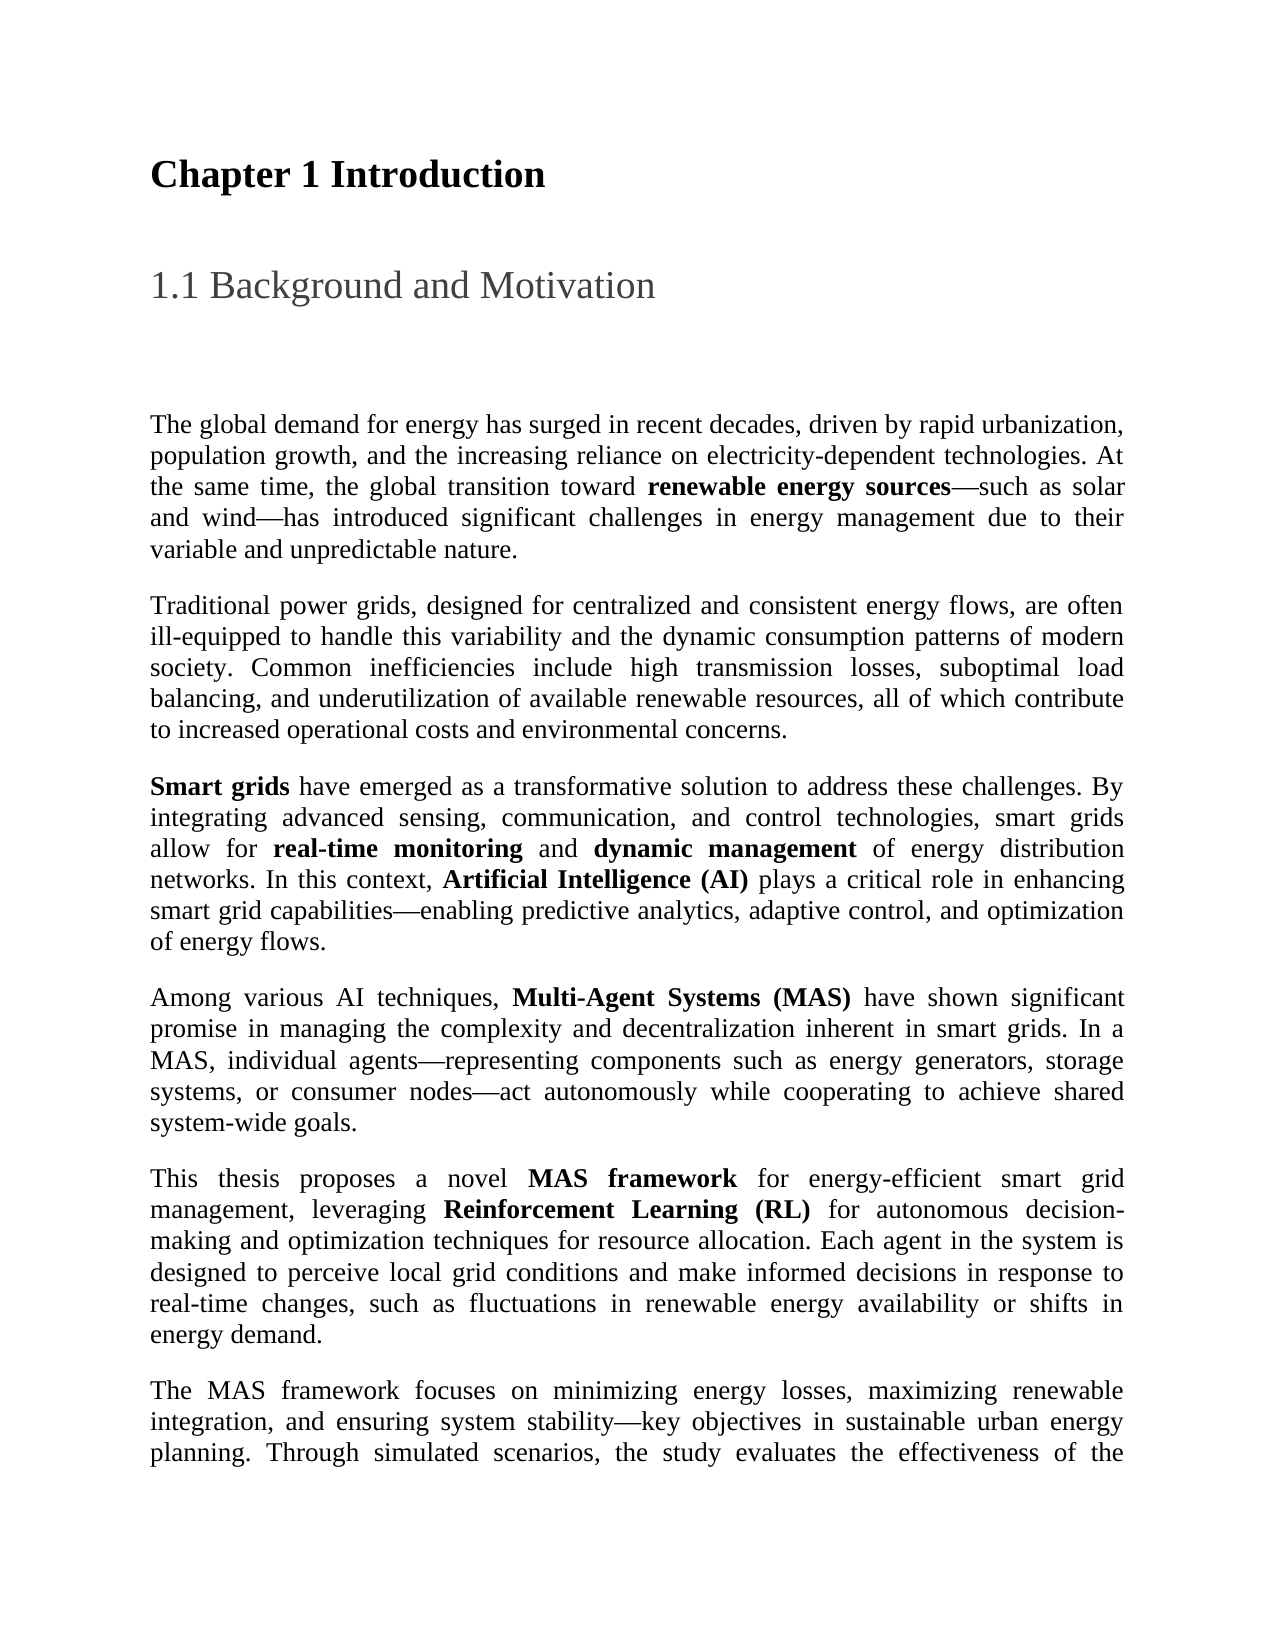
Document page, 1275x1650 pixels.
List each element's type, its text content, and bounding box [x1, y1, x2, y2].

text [150, 1374, 1125, 1467]
text This thesis proposes a novel MAS framework for energy-efficient smart grid management, leveraging Reinforcement Learning (RL) for autonomous decision-making and optimization techniques for resource allocation. Each agent in the system is designed to perceive local grid conditions and make informed decisions in response to real-time changes, such as fluctuations in renewable energy availability or shifts in energy demand. [150, 1162, 1125, 1349]
text Smart grids have emerged as a transformative solution to address these challenges. By integrating advanced sensing, communication, and control technologies, smart grids allow for real-time monitoring and dynamic management of energy distribution networks. In this context, Artificial Intelligence (AI) plays a critical role in enhancing smart grid capabilities—enabling predictive analytics, adaptive control, and optimization of energy flows. [150, 769, 1125, 956]
text Traditional power grids, designed for centralized and consistent energy flows, are often ill-equipped to handle this variability and the dynamic consumption patterns of modern society. Common inefficiencies include high transmission losses, suboptimal load balancing, and underutilization of available renewable resources, all of which contribute to increased operational costs and environmental concerns. [150, 589, 1125, 744]
subtitle 1.1 Background and Motivation [150, 262, 1125, 307]
text The global demand for energy has surged in recent decades, driven by rapid urbanization, population growth, and the increasing reliance on electricity-dependent technologies. At the same time, the global transition toward renewable energy sources—such as solar and wind—has introduced significant challenges in energy management due to their variable and unpredictable nature. [150, 408, 1125, 564]
text Chapter 1 Introduction [150, 150, 1125, 196]
text Among various AI techniques, Multi-Agent Systems (MAS) have shown significant promise in managing the complexity and decentralization inherent in smart grids. In a MAS, individual agents—representing components such as energy generators, storage systems, or consumer nodes—act autonomously while cooperating to achieve shared system-wide goals. [150, 981, 1125, 1137]
